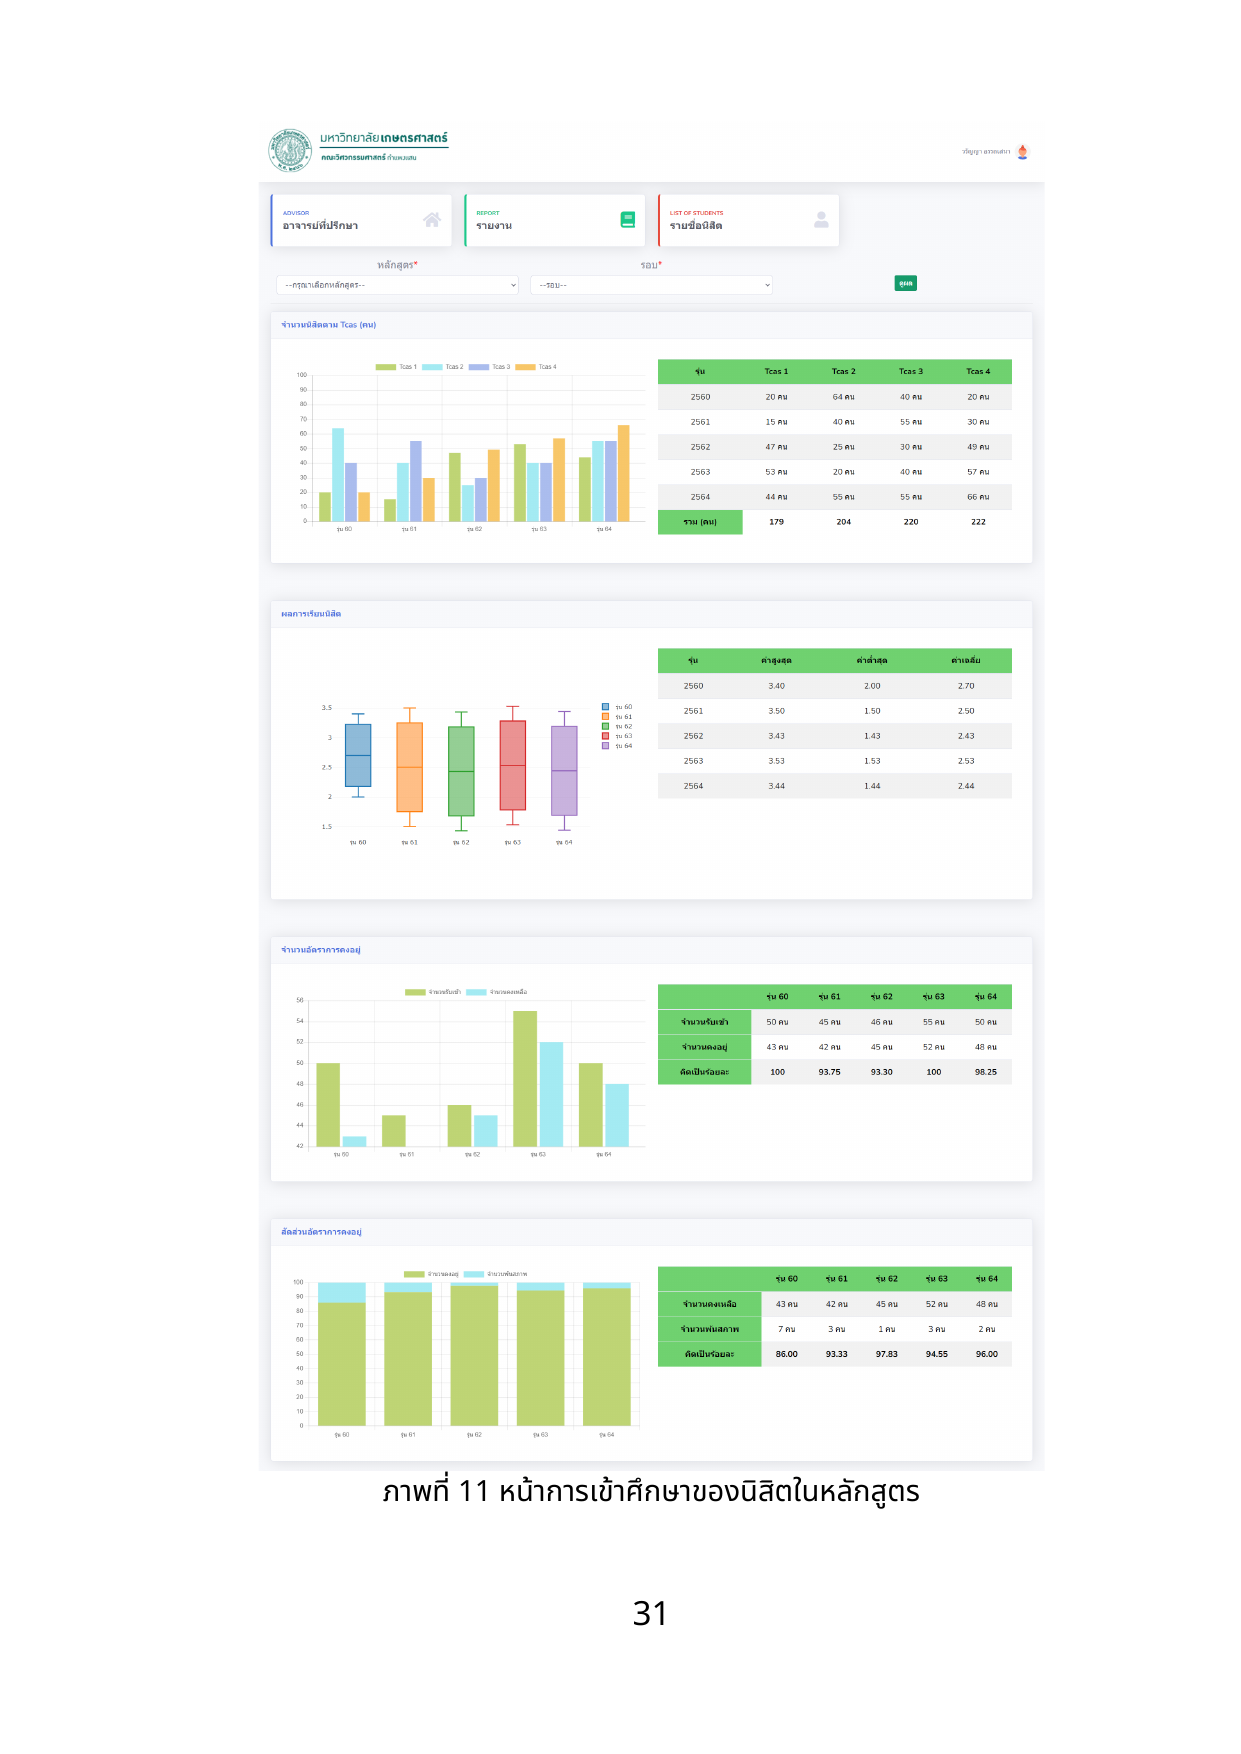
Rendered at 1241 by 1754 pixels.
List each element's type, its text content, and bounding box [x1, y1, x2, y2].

picture [258, 121, 1045, 1471]
text ภาพที่ 11 หน้าการเข้าศึกษาของนิสิตในหลักสูตร [150, 1470, 1153, 1514]
